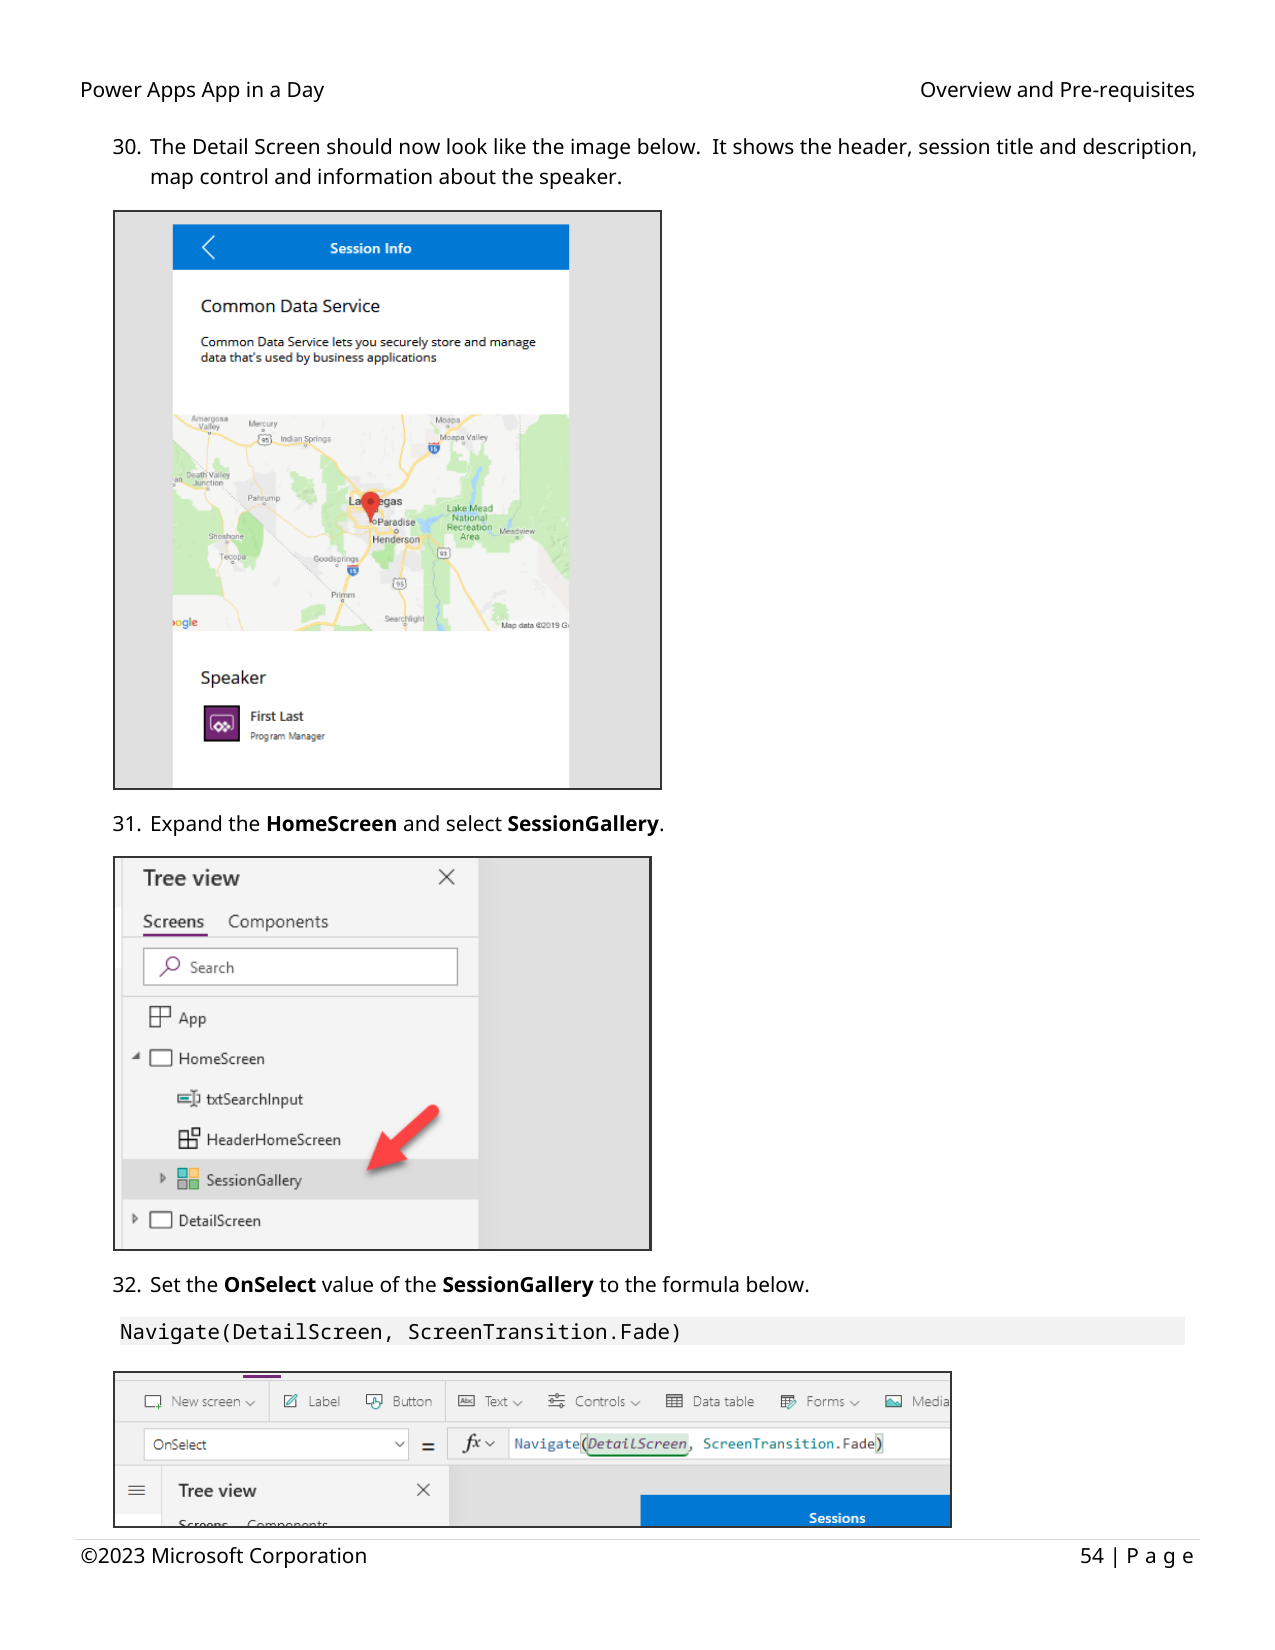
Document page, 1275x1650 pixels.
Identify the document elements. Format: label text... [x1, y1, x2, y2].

list Expand the HomeScreen and select SessionGallery. [112, 809, 1200, 837]
picture [115, 212, 660, 788]
picture [115, 858, 649, 1249]
list Set the OnSelect value of the SessionGallery to the formula below. [112, 1270, 1200, 1298]
list The Detail Screen should now look like the image below. It shows the header, session title and description, map control and information about the speaker. [112, 132, 1200, 191]
picture [115, 1373, 950, 1526]
text Navigate(DetailScreen, ScreenTransition.Fade) [120, 1317, 1185, 1345]
